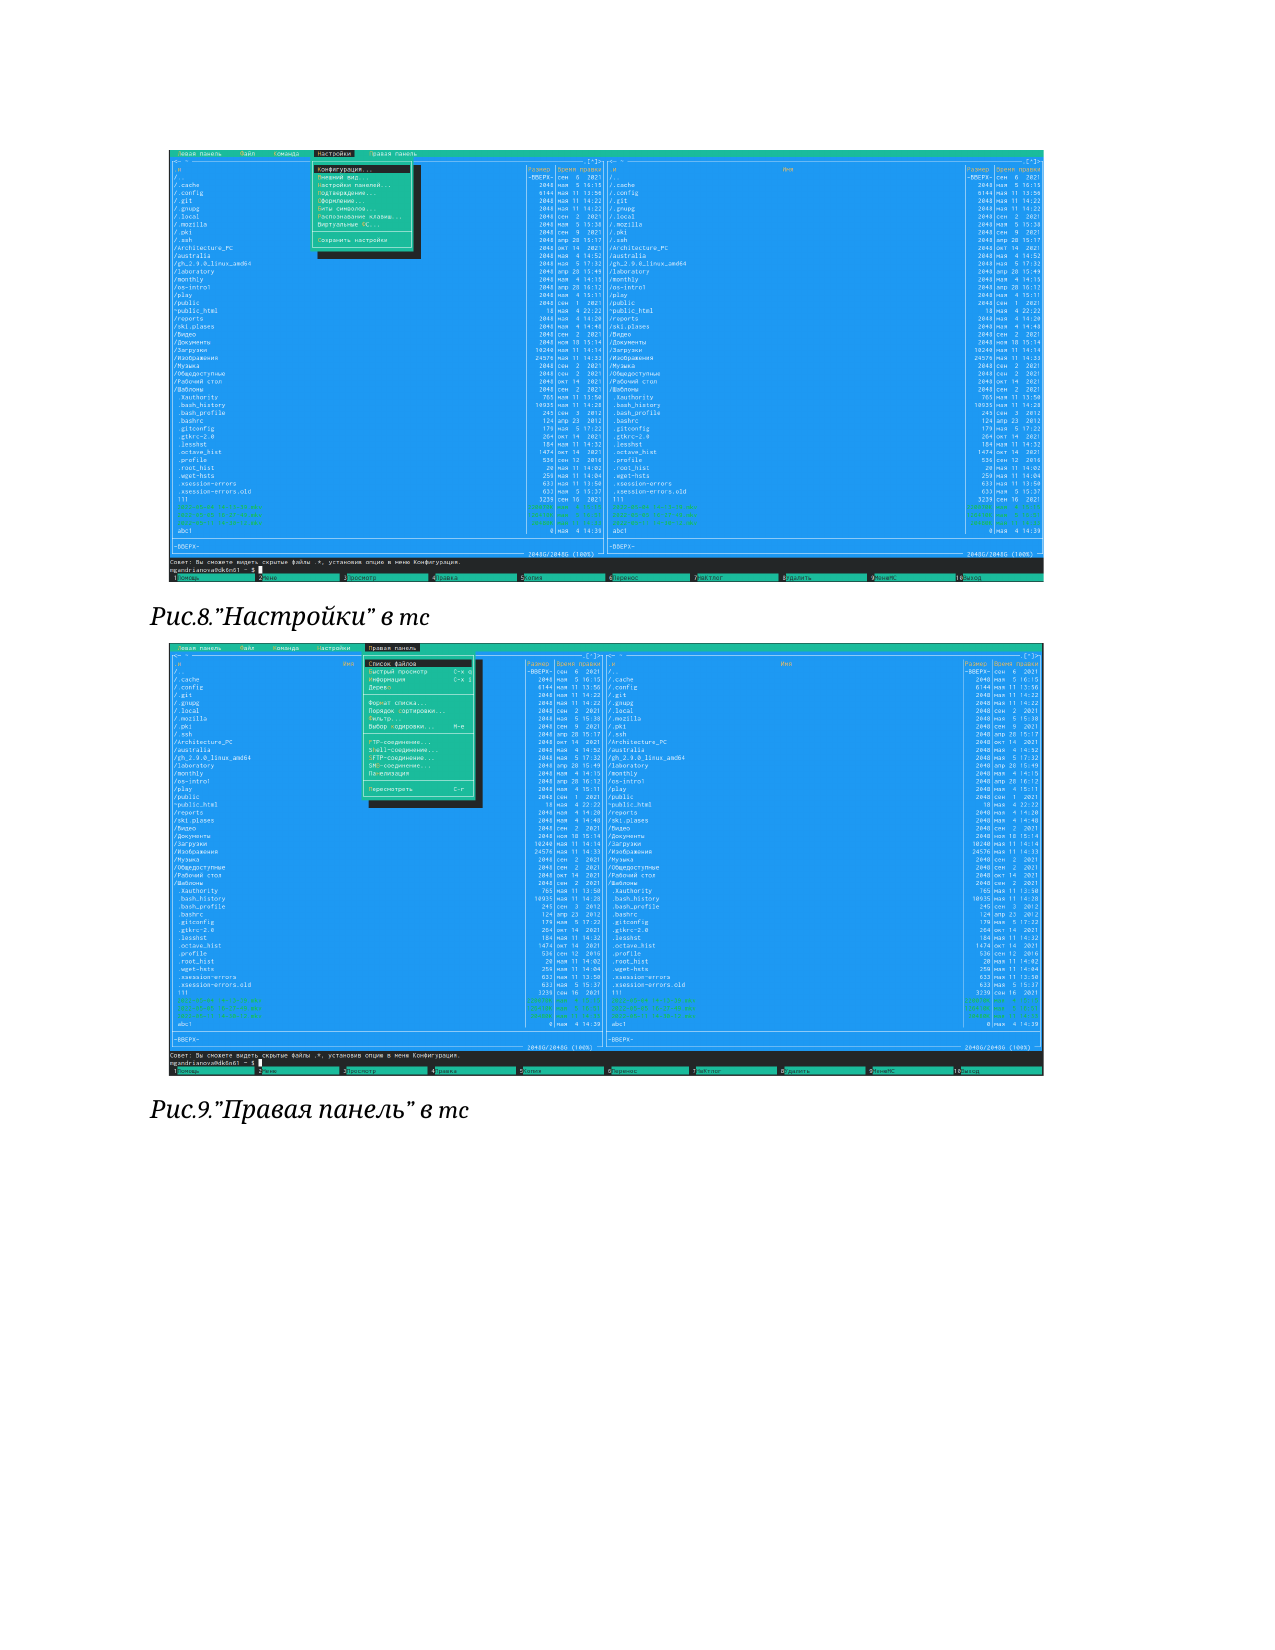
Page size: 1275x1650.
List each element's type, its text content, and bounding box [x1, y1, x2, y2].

text Рис.8.”Настройки” в mc [150, 602, 1125, 631]
text Рис.9.”Правая панель” в mc [150, 1096, 1125, 1125]
picture [168, 643, 1044, 1076]
picture [168, 150, 1044, 582]
